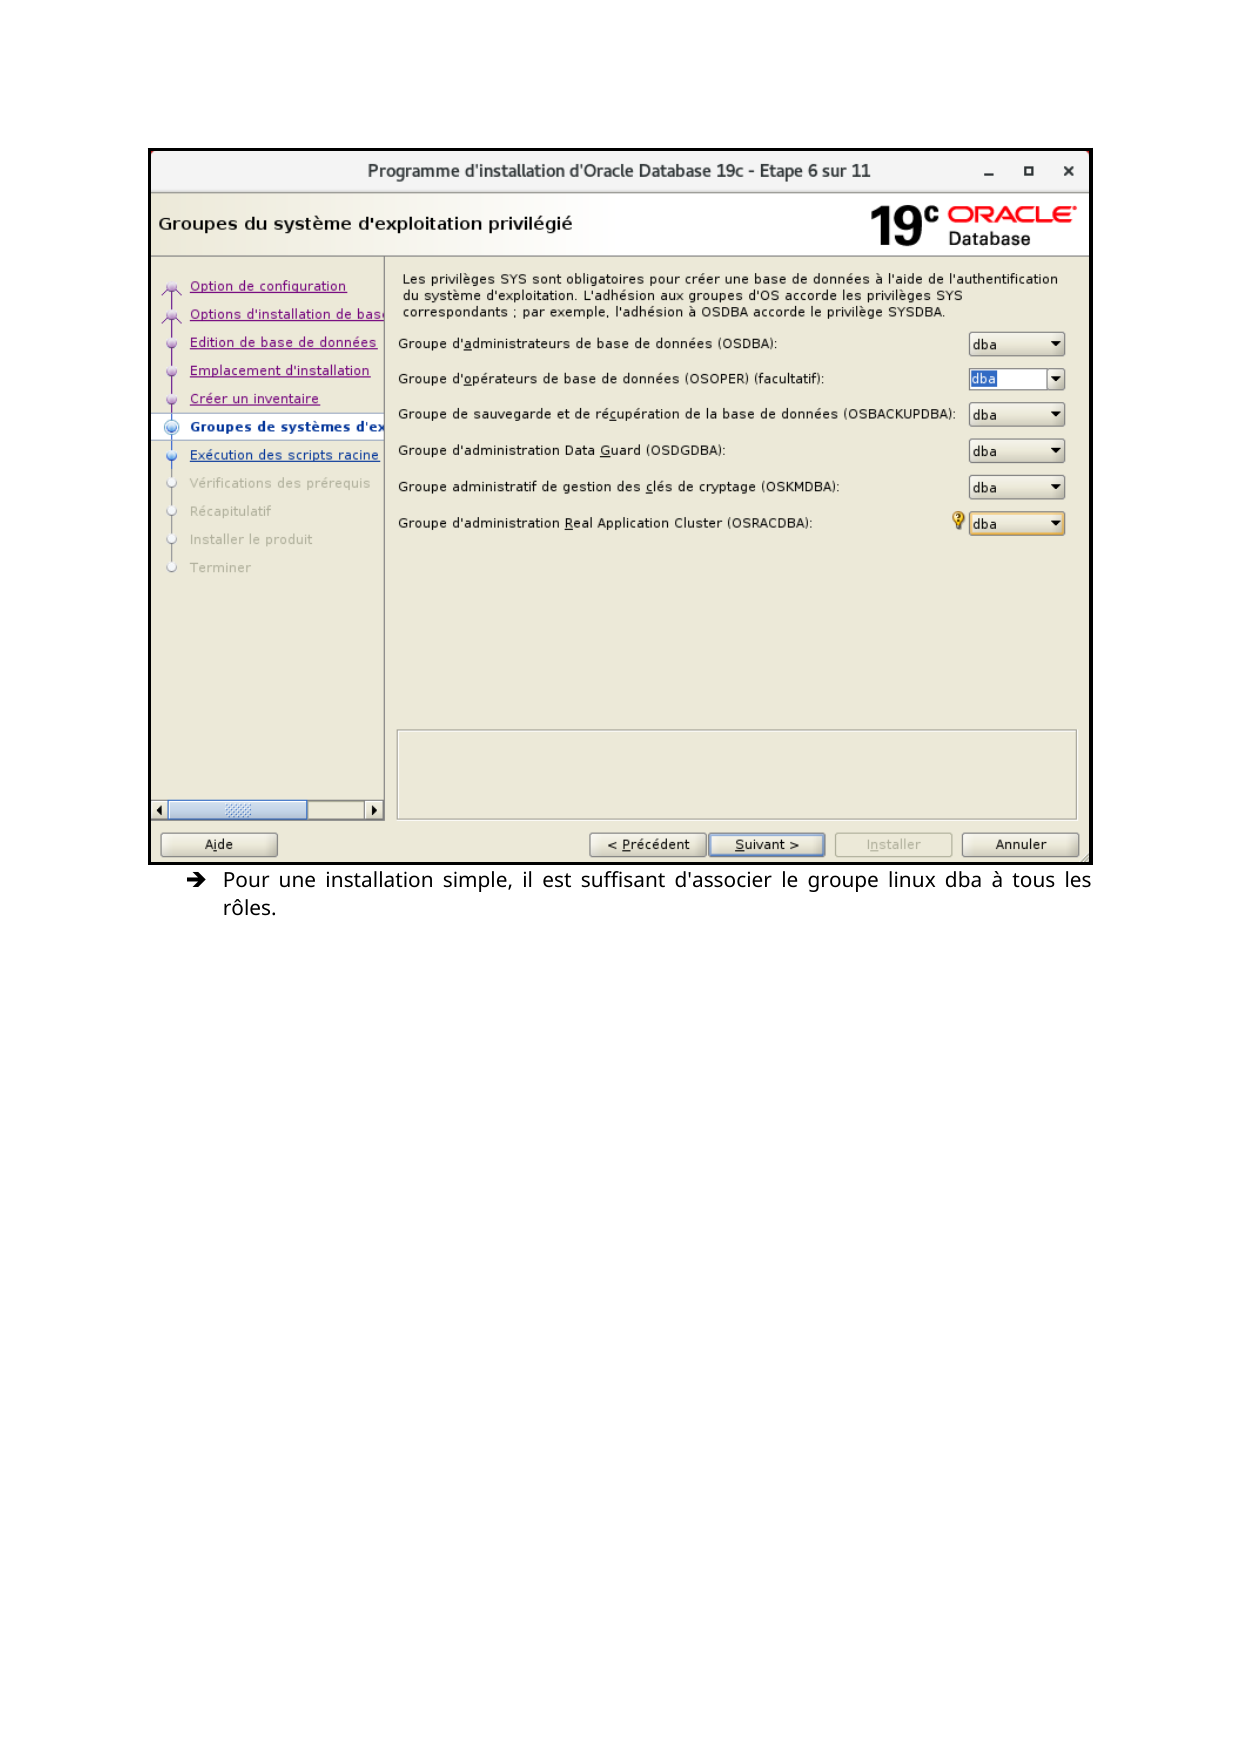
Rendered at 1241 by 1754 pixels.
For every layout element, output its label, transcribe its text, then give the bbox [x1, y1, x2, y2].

picture [151, 151, 1089, 862]
list Pour une installation simple, il est suffisant d'associer le groupe linux dba à tous les rôles. [185, 865, 1093, 922]
